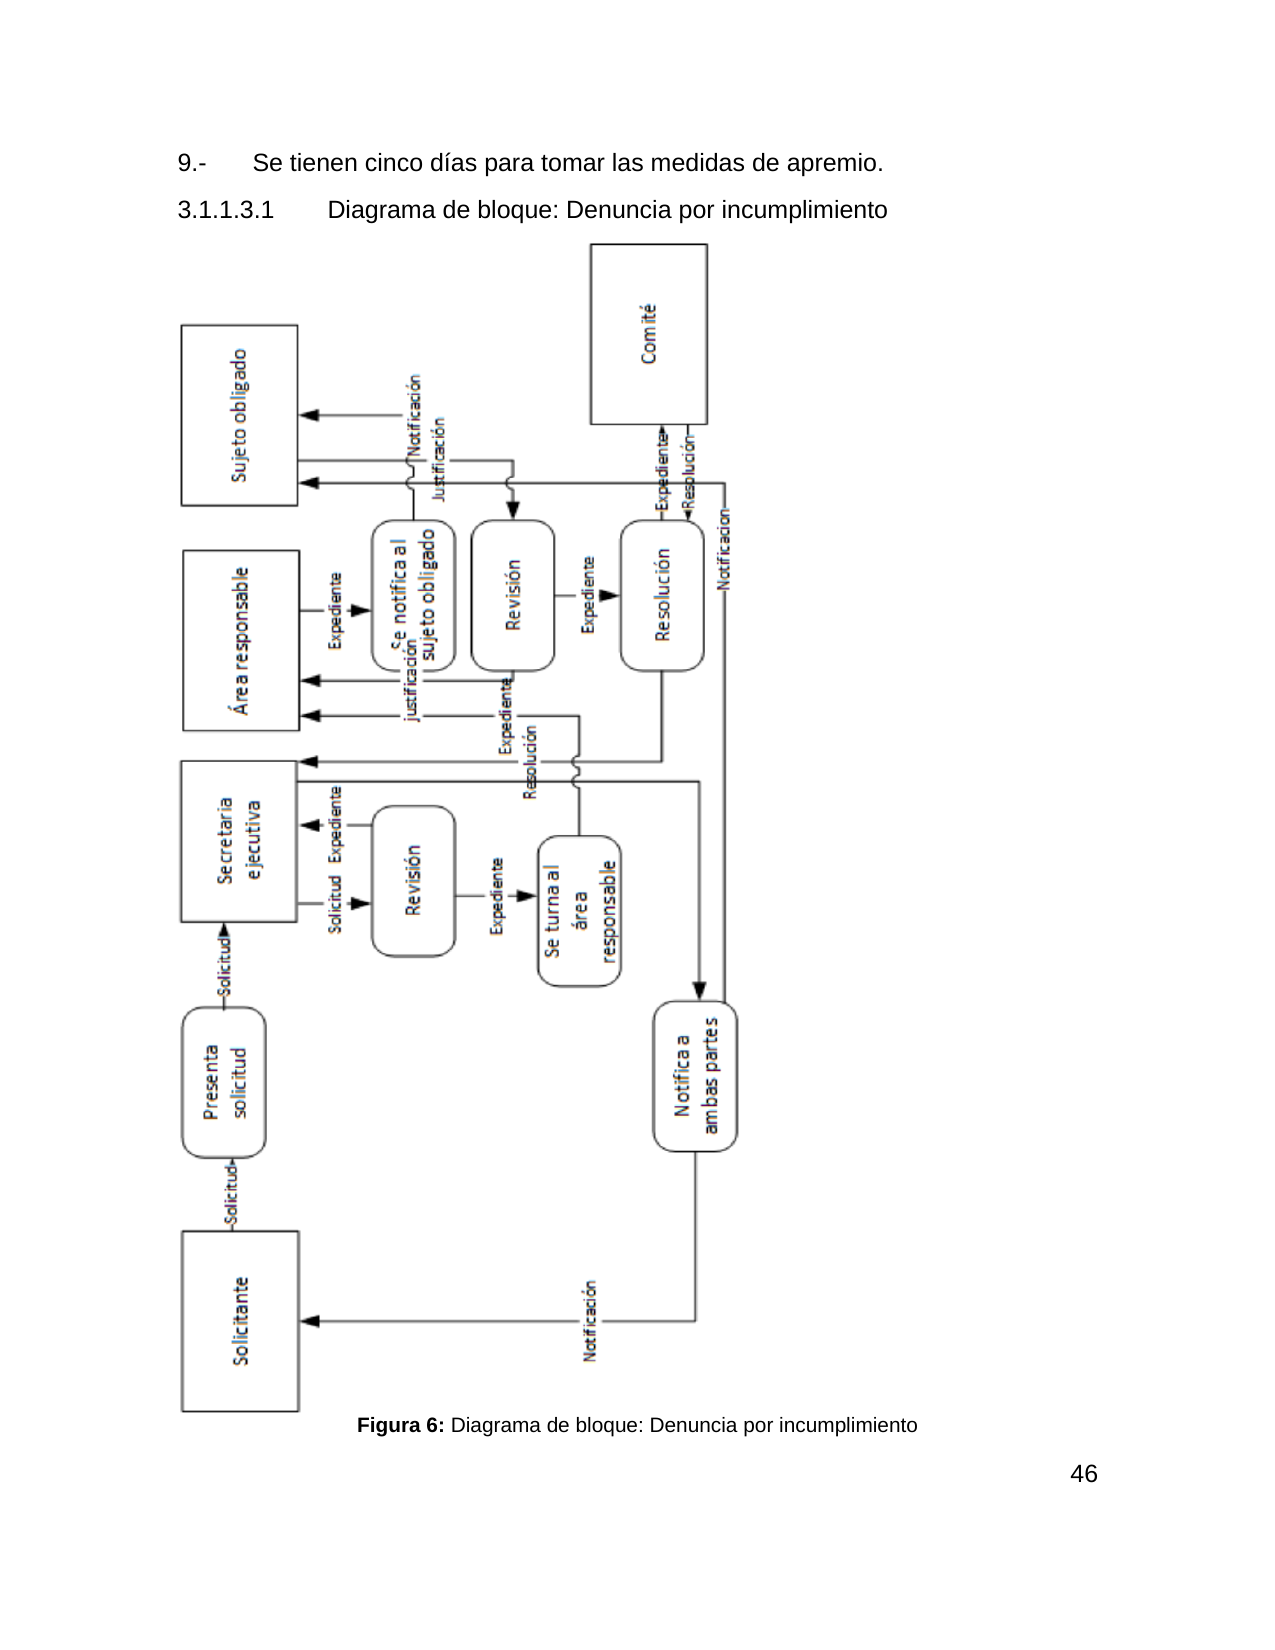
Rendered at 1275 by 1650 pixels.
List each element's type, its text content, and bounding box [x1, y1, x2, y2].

picture [179, 243, 744, 1413]
text Figura 6: Diagrama de bloque: Denuncia por incumplimiento [177, 1413, 1098, 1437]
subtitle 3.1.1.3.1 Diagrama de bloque: Denuncia por incumplimiento [177, 195, 1098, 224]
text 9.- Se tienen cinco días para tomar las medidas de apremio. [177, 148, 1098, 176]
